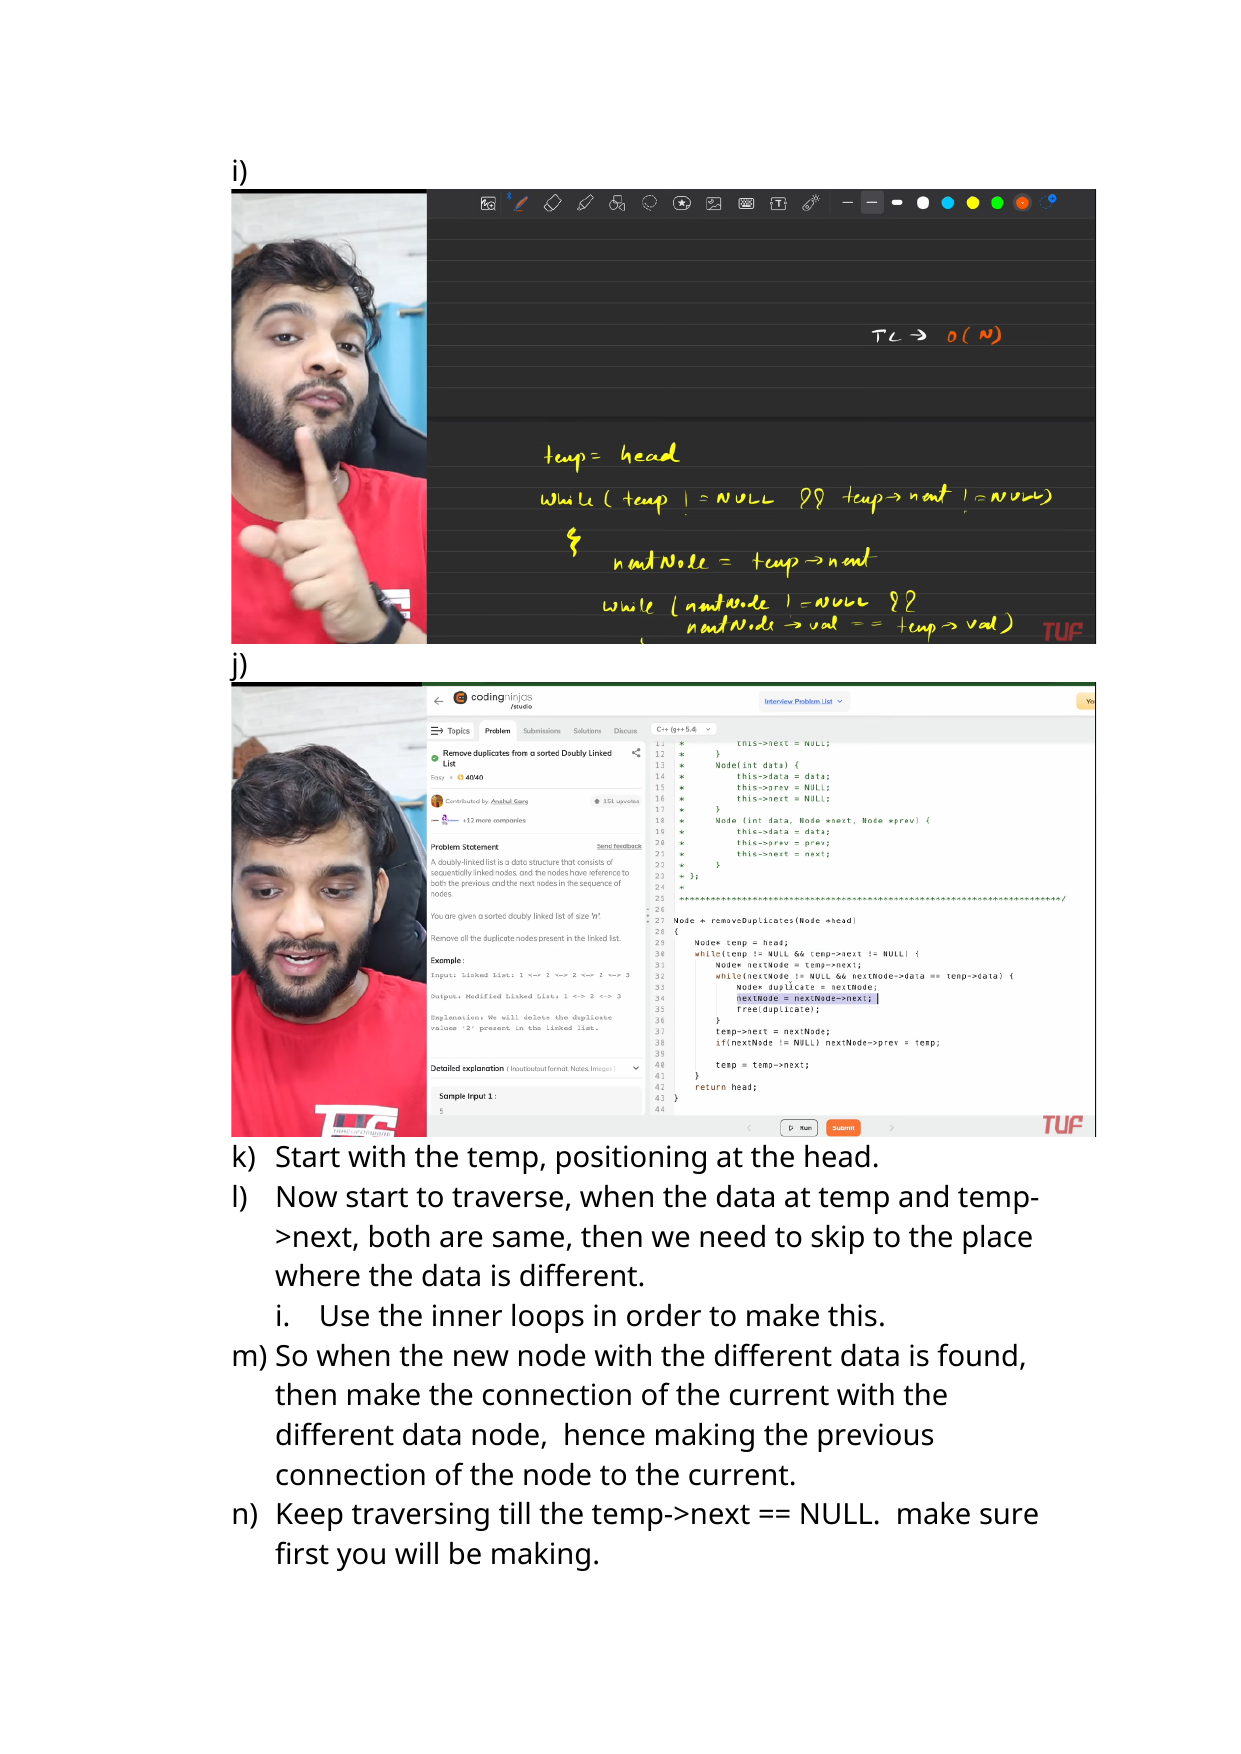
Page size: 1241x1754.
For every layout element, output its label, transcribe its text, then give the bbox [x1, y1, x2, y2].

list So when the new node with the different data is found, then make the connection of the current with the different data node, hence making the previous connection of the node to the current. [231, 1335, 1053, 1494]
list Keep traversing till the temp->next == NULL. make sure first you will be making. [231, 1494, 1053, 1573]
picture [231, 682, 1097, 1137]
list Use the inner loops in order to make this. [275, 1295, 1053, 1335]
list Now start to traverse, when the data at temp and temp->next, both are same, then we need to skip to the place where the data is different. [231, 1176, 1053, 1295]
list Start with the temp, positioning at the head. [231, 1137, 1053, 1176]
picture [231, 189, 1097, 644]
